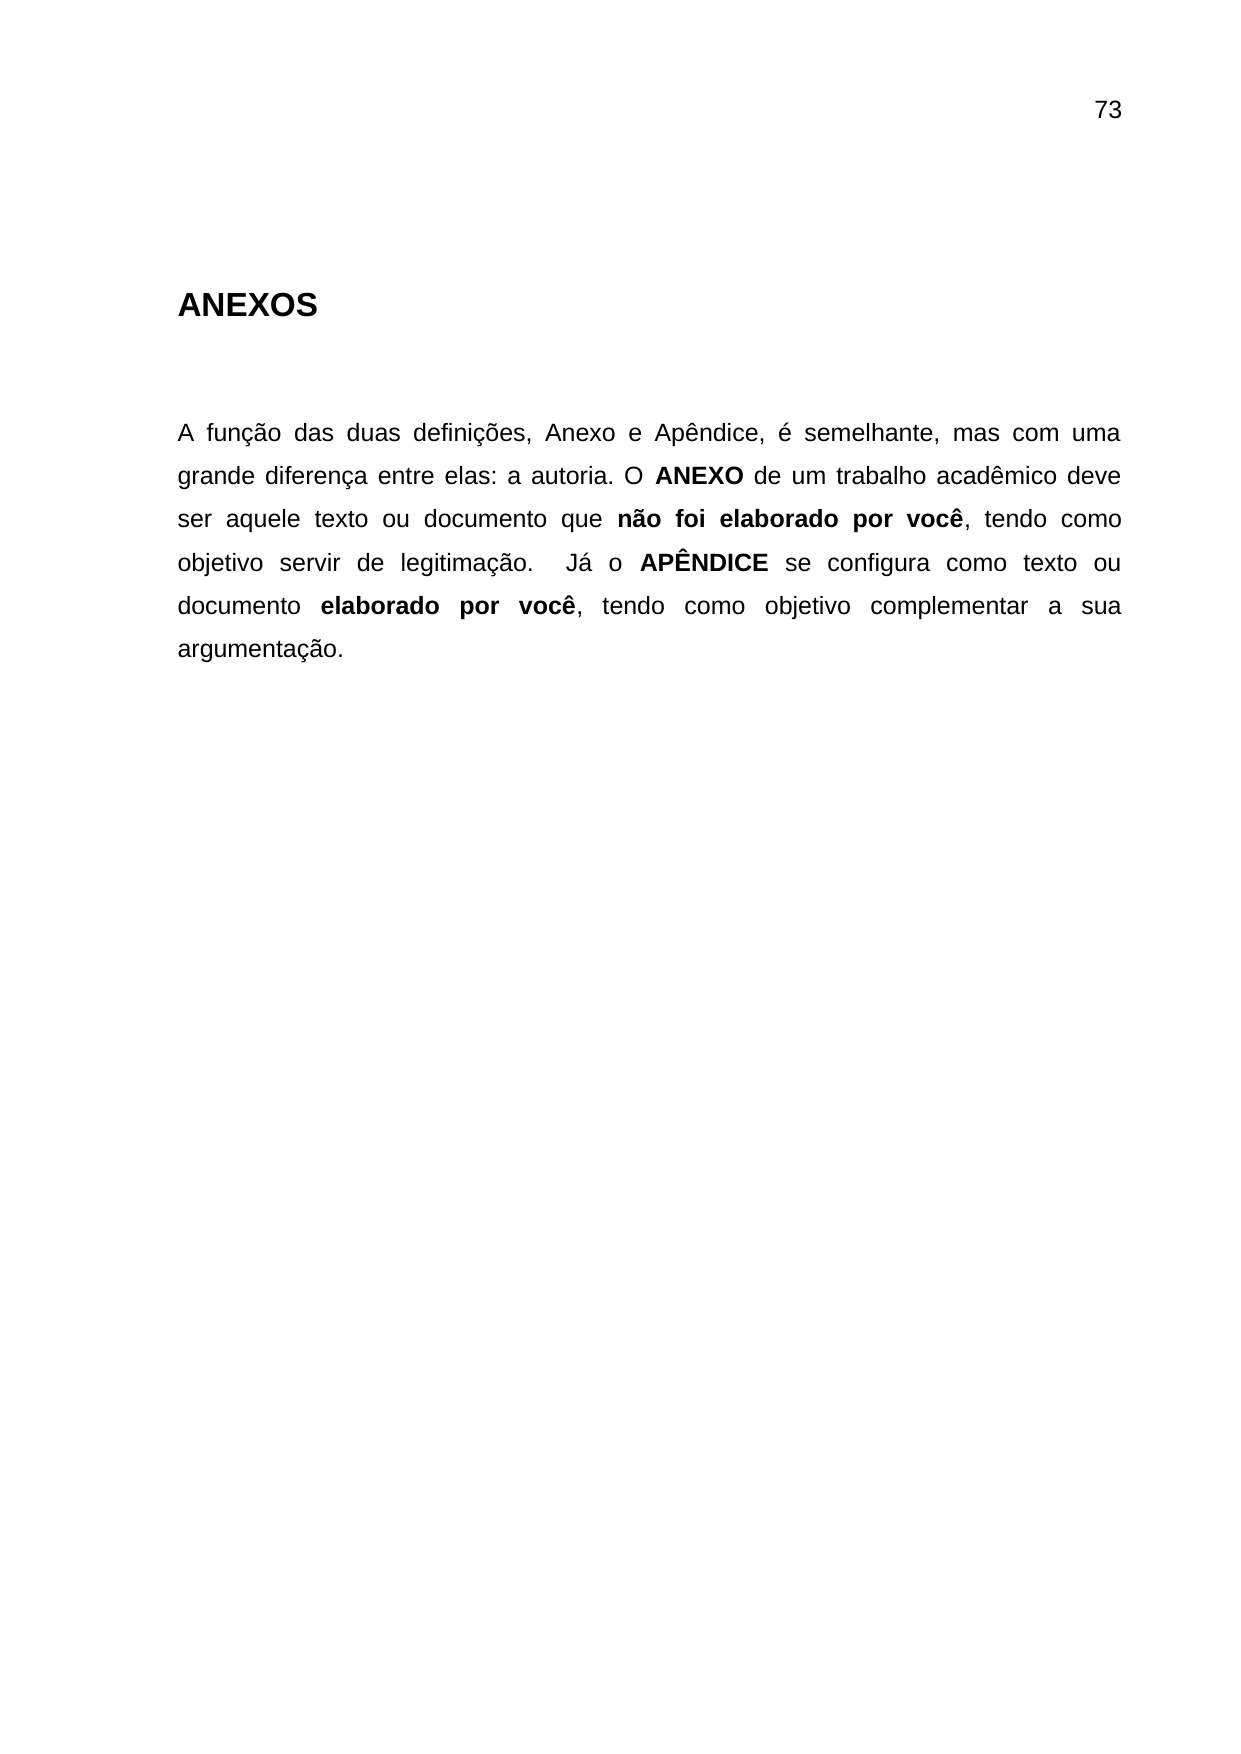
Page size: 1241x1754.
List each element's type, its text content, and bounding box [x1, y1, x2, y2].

text A função das duas definições, Anexo e Apêndice, é semelhante, mas com uma grande diferença entre elas: a autoria. O ANEXO de um trabalho acadêmico deve ser aquele texto ou documento que não foi elaborado por você, tendo como objetivo servir de legitimação. Já o APÊNDICE se configura como texto ou documento elaborado por você, tendo como objetivo complementar a sua argumentação. [177, 418, 1122, 662]
text ANEXOS [177, 286, 1122, 324]
